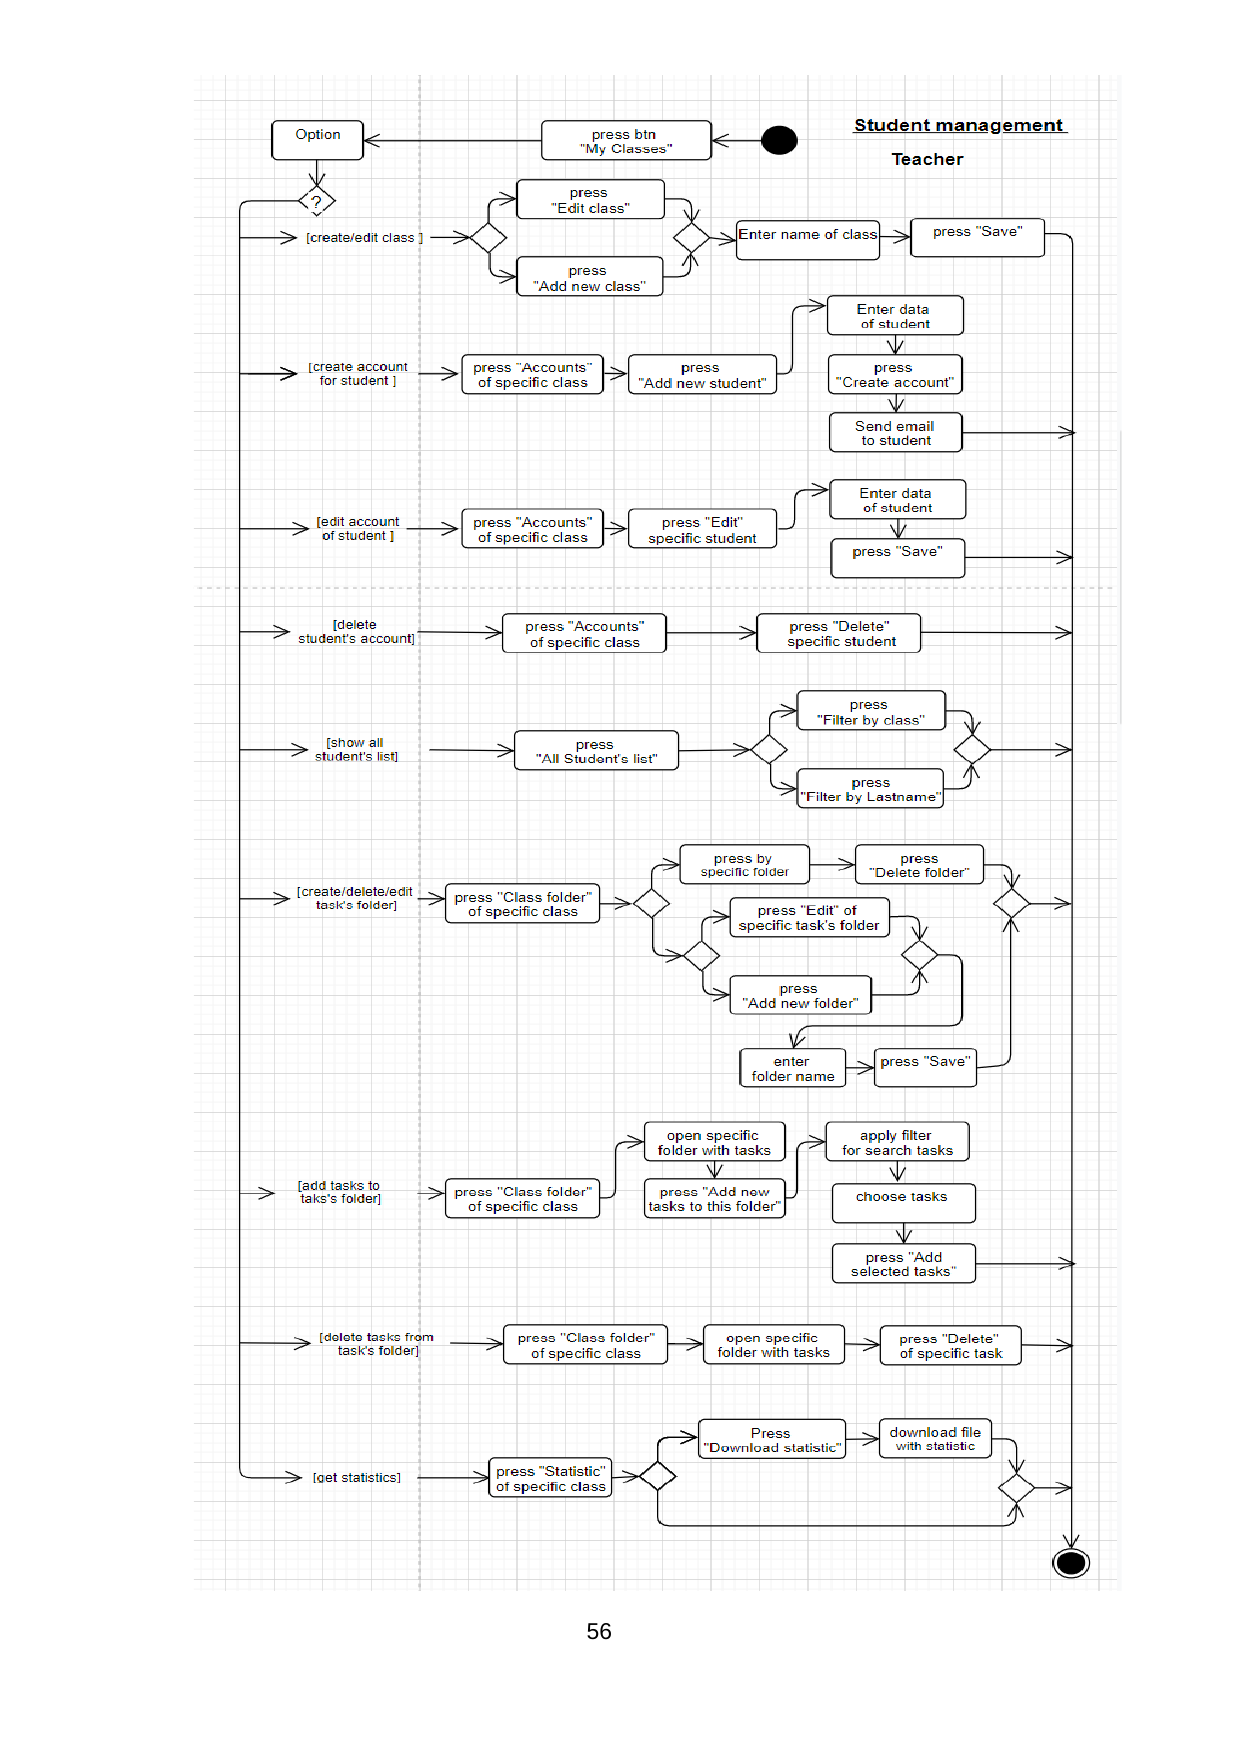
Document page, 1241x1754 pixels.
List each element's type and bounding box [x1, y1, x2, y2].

picture [193, 75, 1122, 1591]
